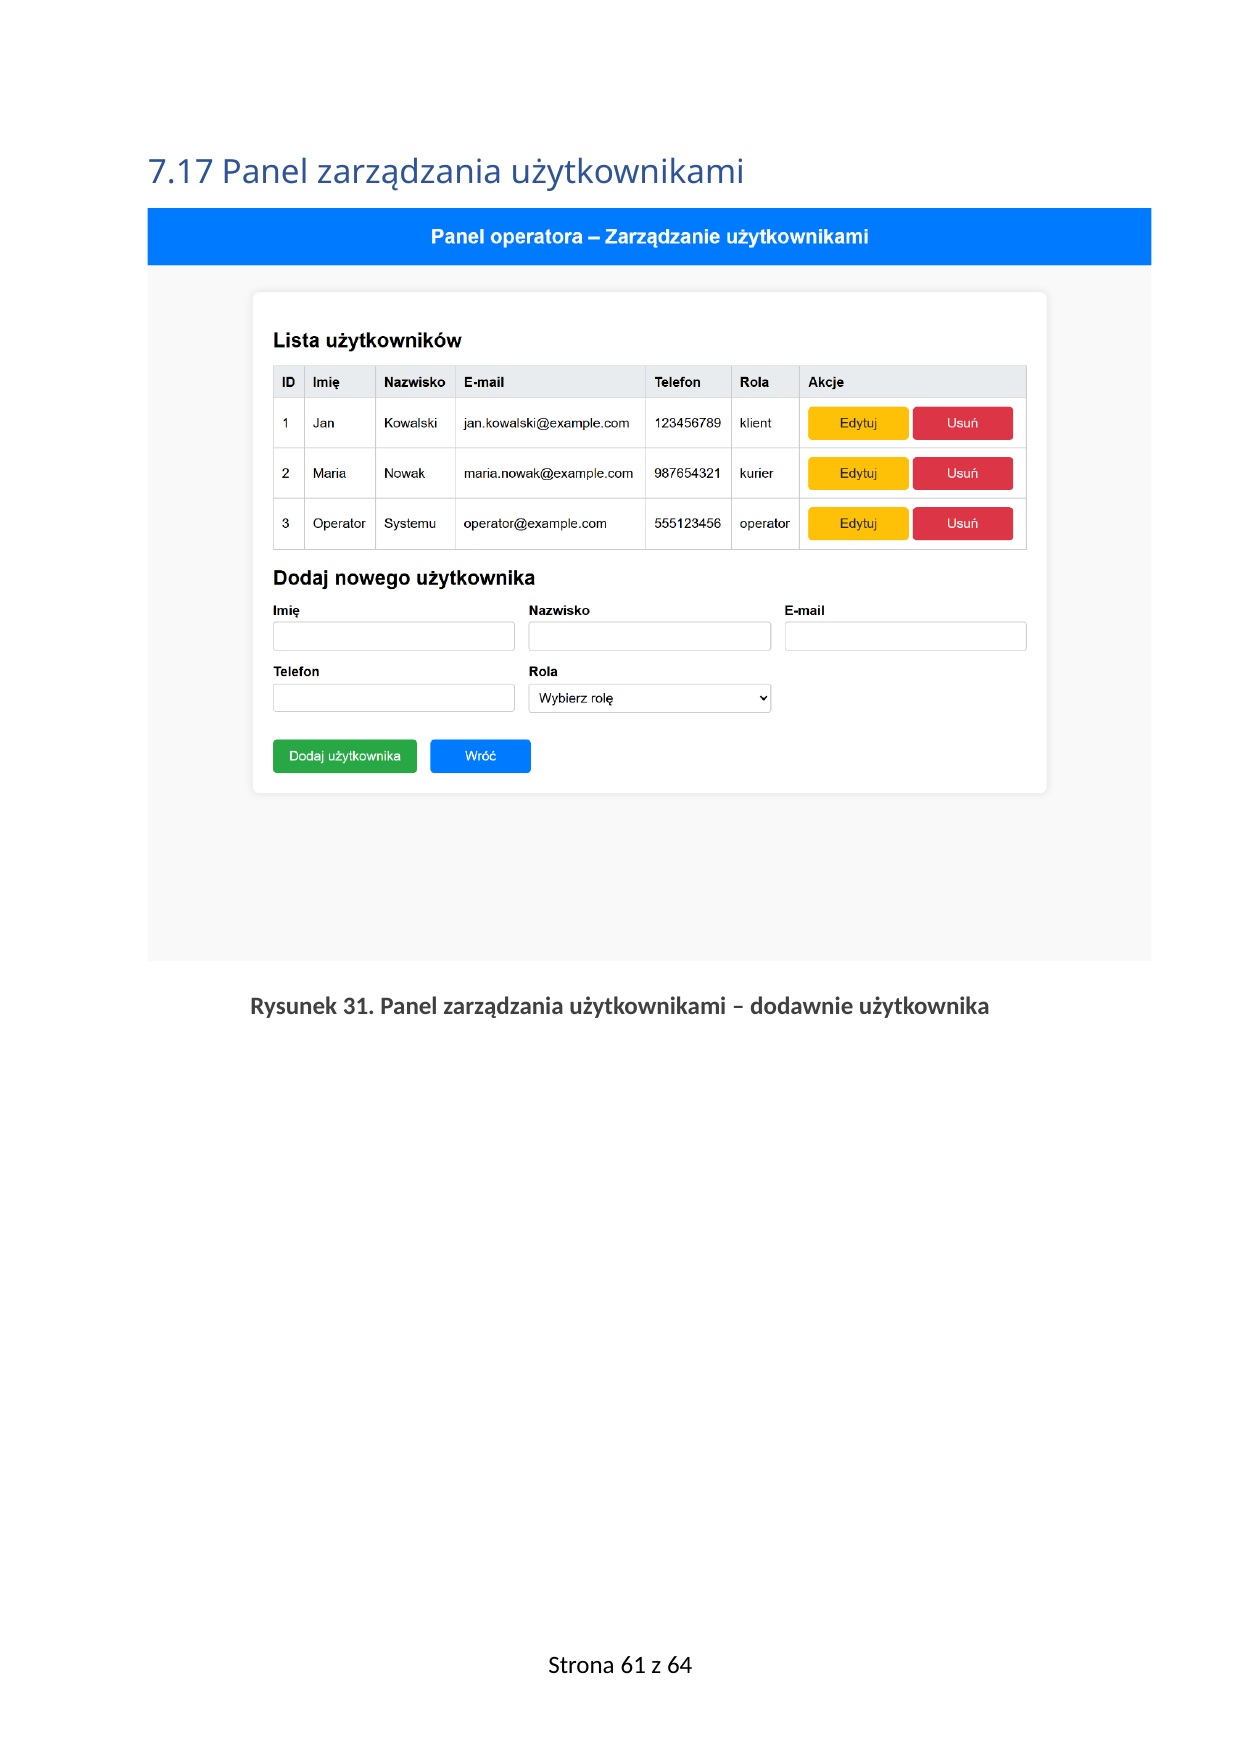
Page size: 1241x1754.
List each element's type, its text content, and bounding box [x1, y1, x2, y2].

text Rysunek 31. Panel zarządzania użytkownikami – dodawnie użytkownika [148, 990, 1093, 1021]
subtitle 7.17 Panel zarządzania użytkownikami [148, 148, 1093, 193]
picture [147, 208, 1152, 961]
